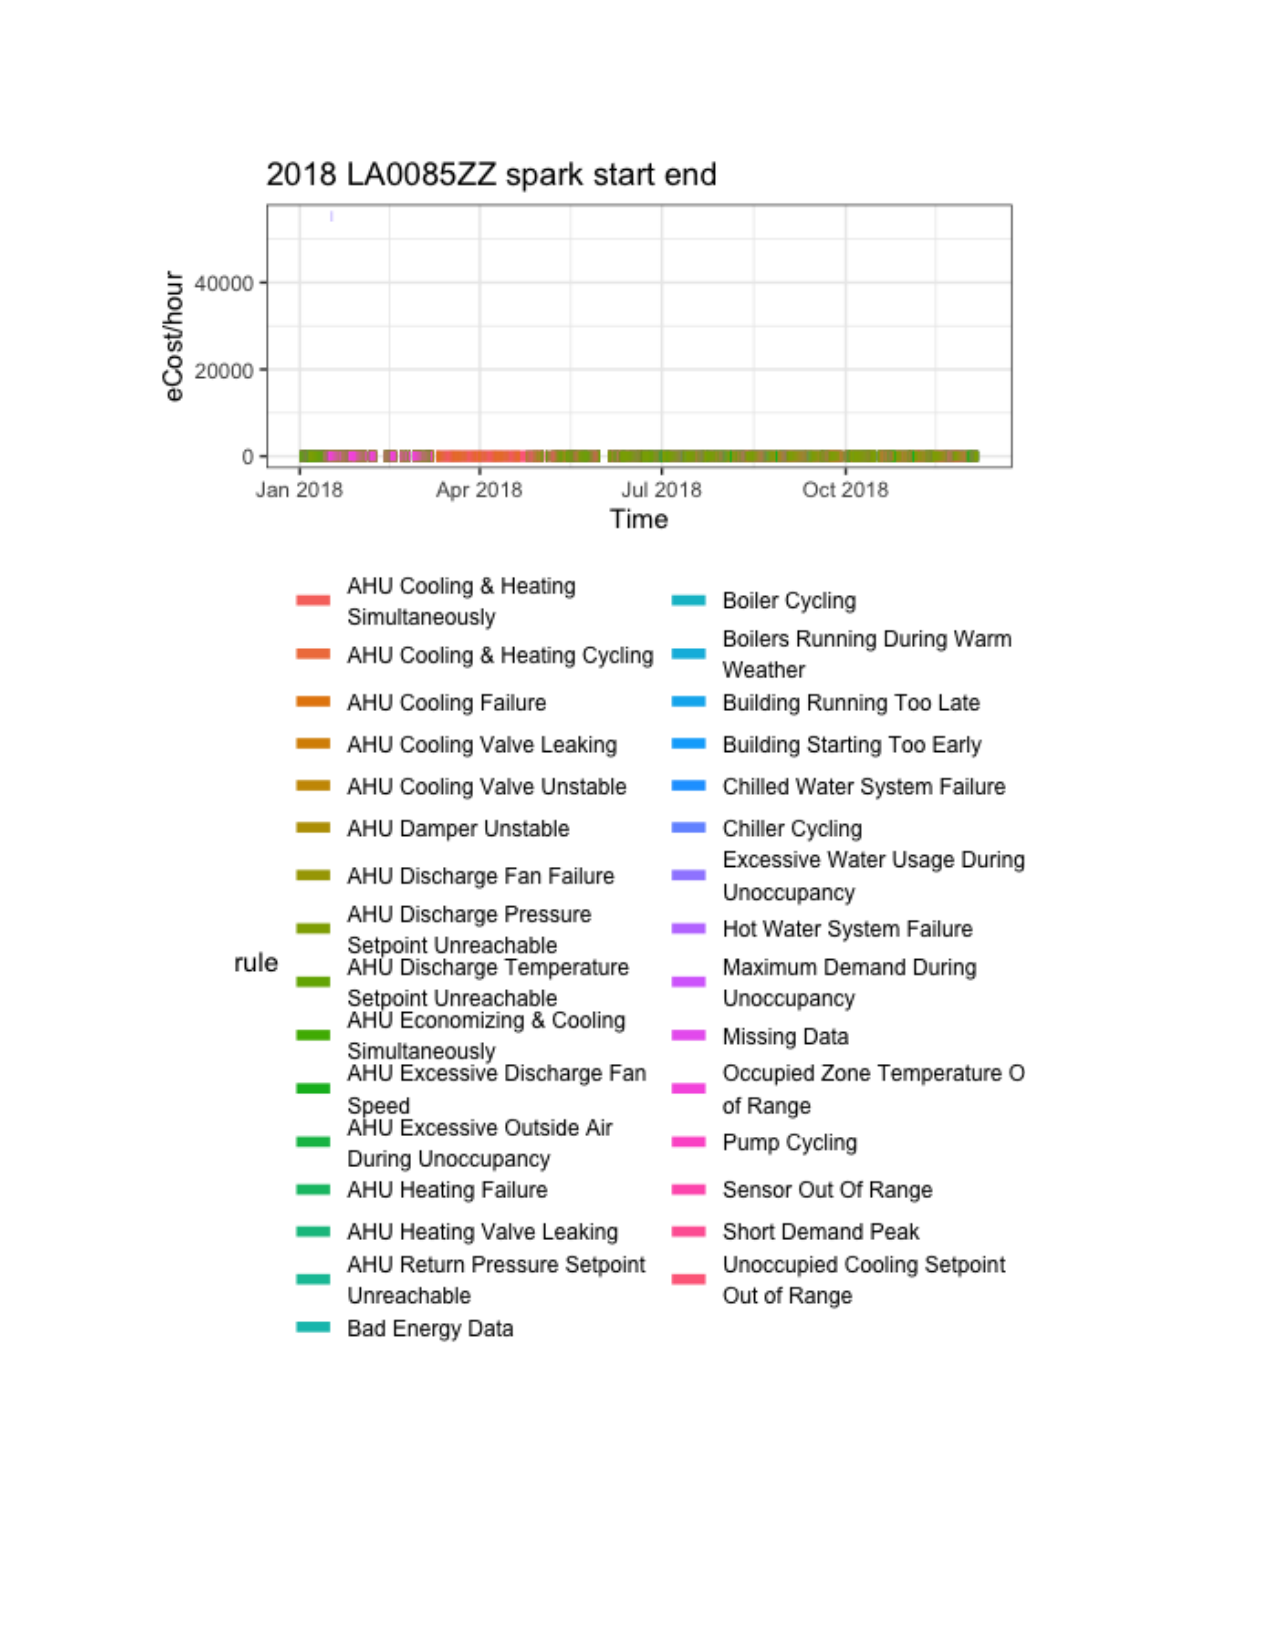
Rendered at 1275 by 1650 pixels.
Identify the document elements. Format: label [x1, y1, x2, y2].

picture [150, 150, 1025, 1375]
